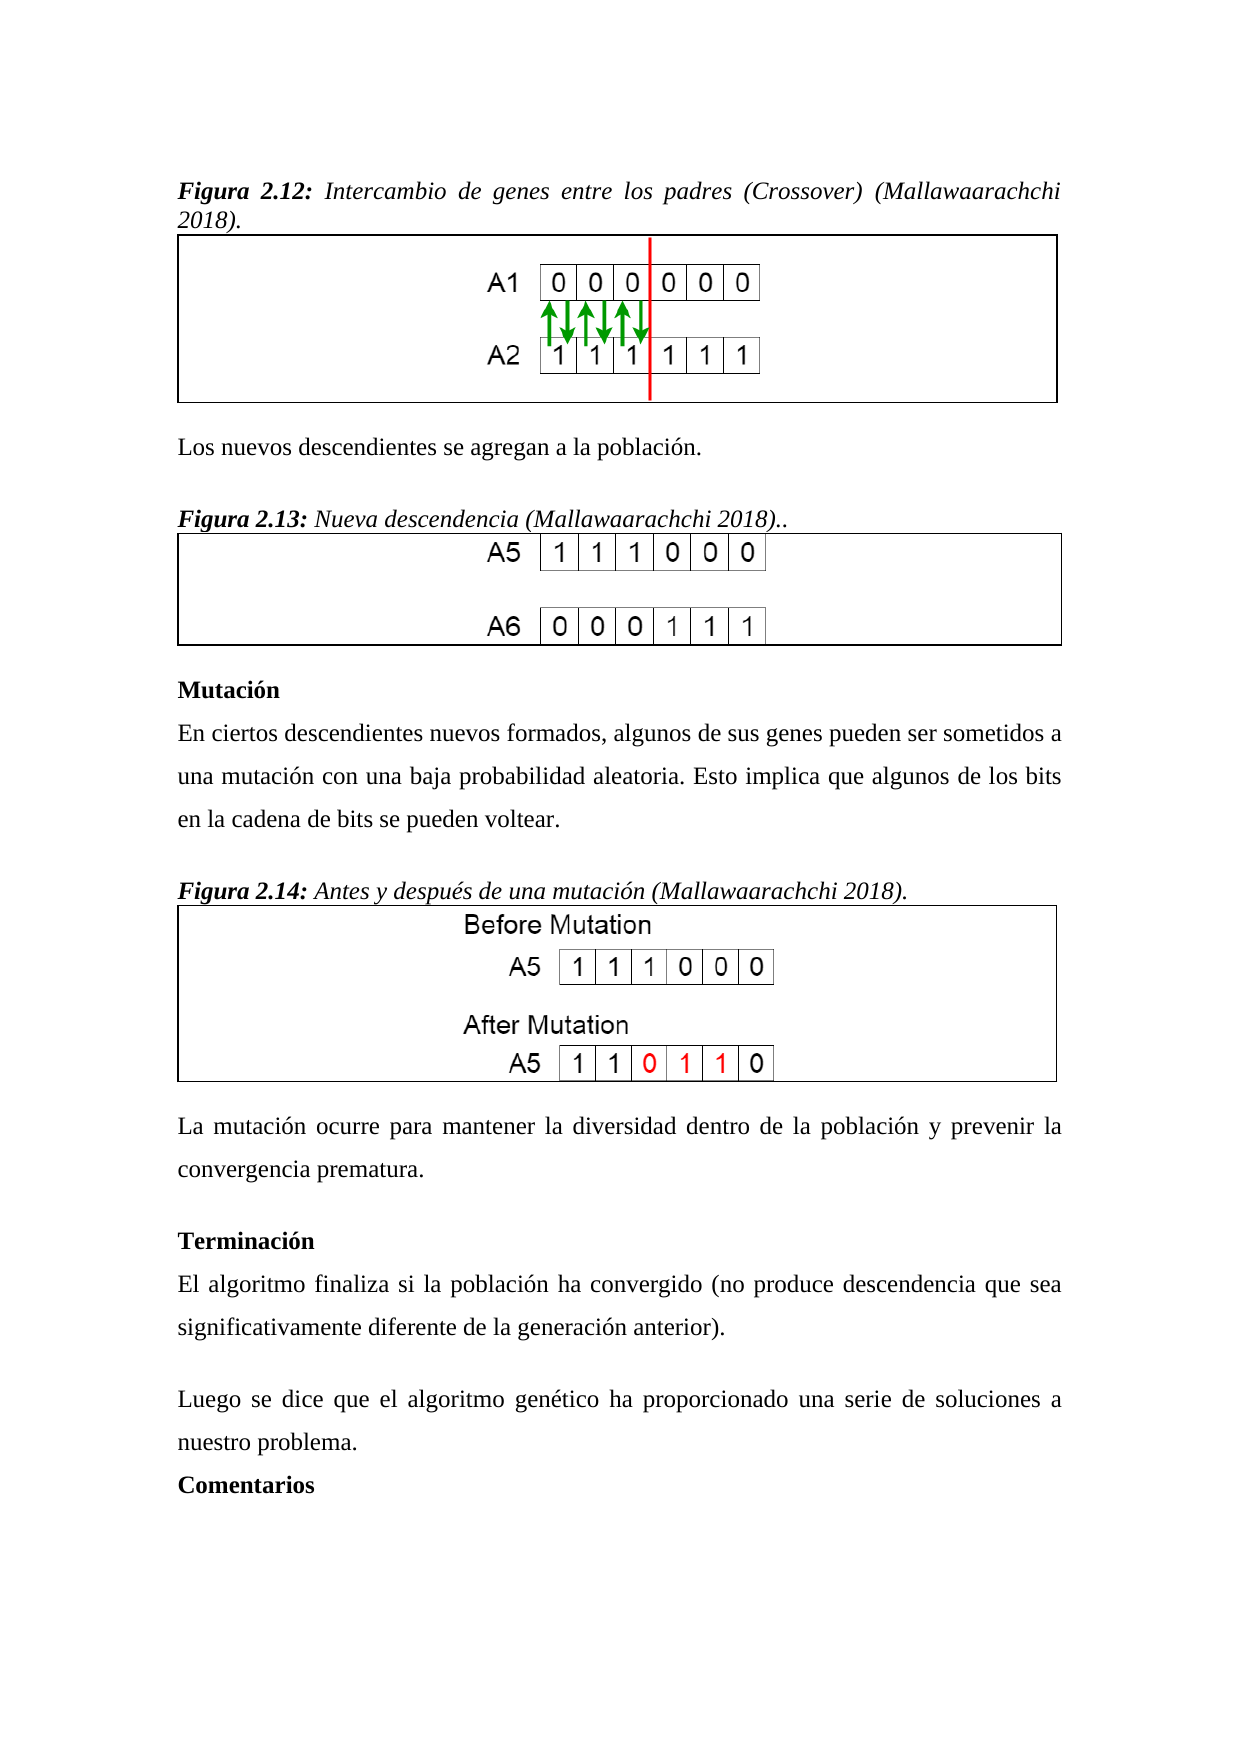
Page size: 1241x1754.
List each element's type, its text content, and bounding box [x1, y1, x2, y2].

text Comentarios [177, 1471, 1063, 1499]
text Figura 2.13: Nueva descendencia (Mallawaarachchi 2018).. [177, 504, 1063, 532]
text Mutación [177, 675, 1063, 703]
text Los nuevos descendientes se agregan a la población. [177, 432, 1063, 461]
text Terminación [177, 1226, 1063, 1255]
picture [475, 236, 760, 402]
text Figura 2.12: Intercambio de genes entre los padres (Crossover) (Mallawaarachchi 2018). [177, 176, 1063, 234]
text La mutación ocurre para mantener la diversidad dentro de la población y prevenir la convergencia prematura. [177, 1111, 1063, 1183]
text Figura 2.14: Antes y después de una mutación (Mallawaarachchi 2018). [177, 876, 1063, 905]
picture [461, 906, 774, 1081]
text En ciertos descendientes nuevos formados, algunos de sus genes pueden ser sometidos a una mutación con una baja probabilidad aleatoria. Esto implica que algunos de los bits en la cadena de bits se pueden voltear. [177, 718, 1063, 833]
picture [474, 534, 766, 644]
text Luego se dice que el algoritmo genético ha proporcionado una serie de soluciones a nuestro problema. [177, 1384, 1063, 1456]
text El algoritmo finaliza si la población ha convergido (no produce descendencia que sea significativamente diferente de la generación anterior). [177, 1269, 1063, 1341]
